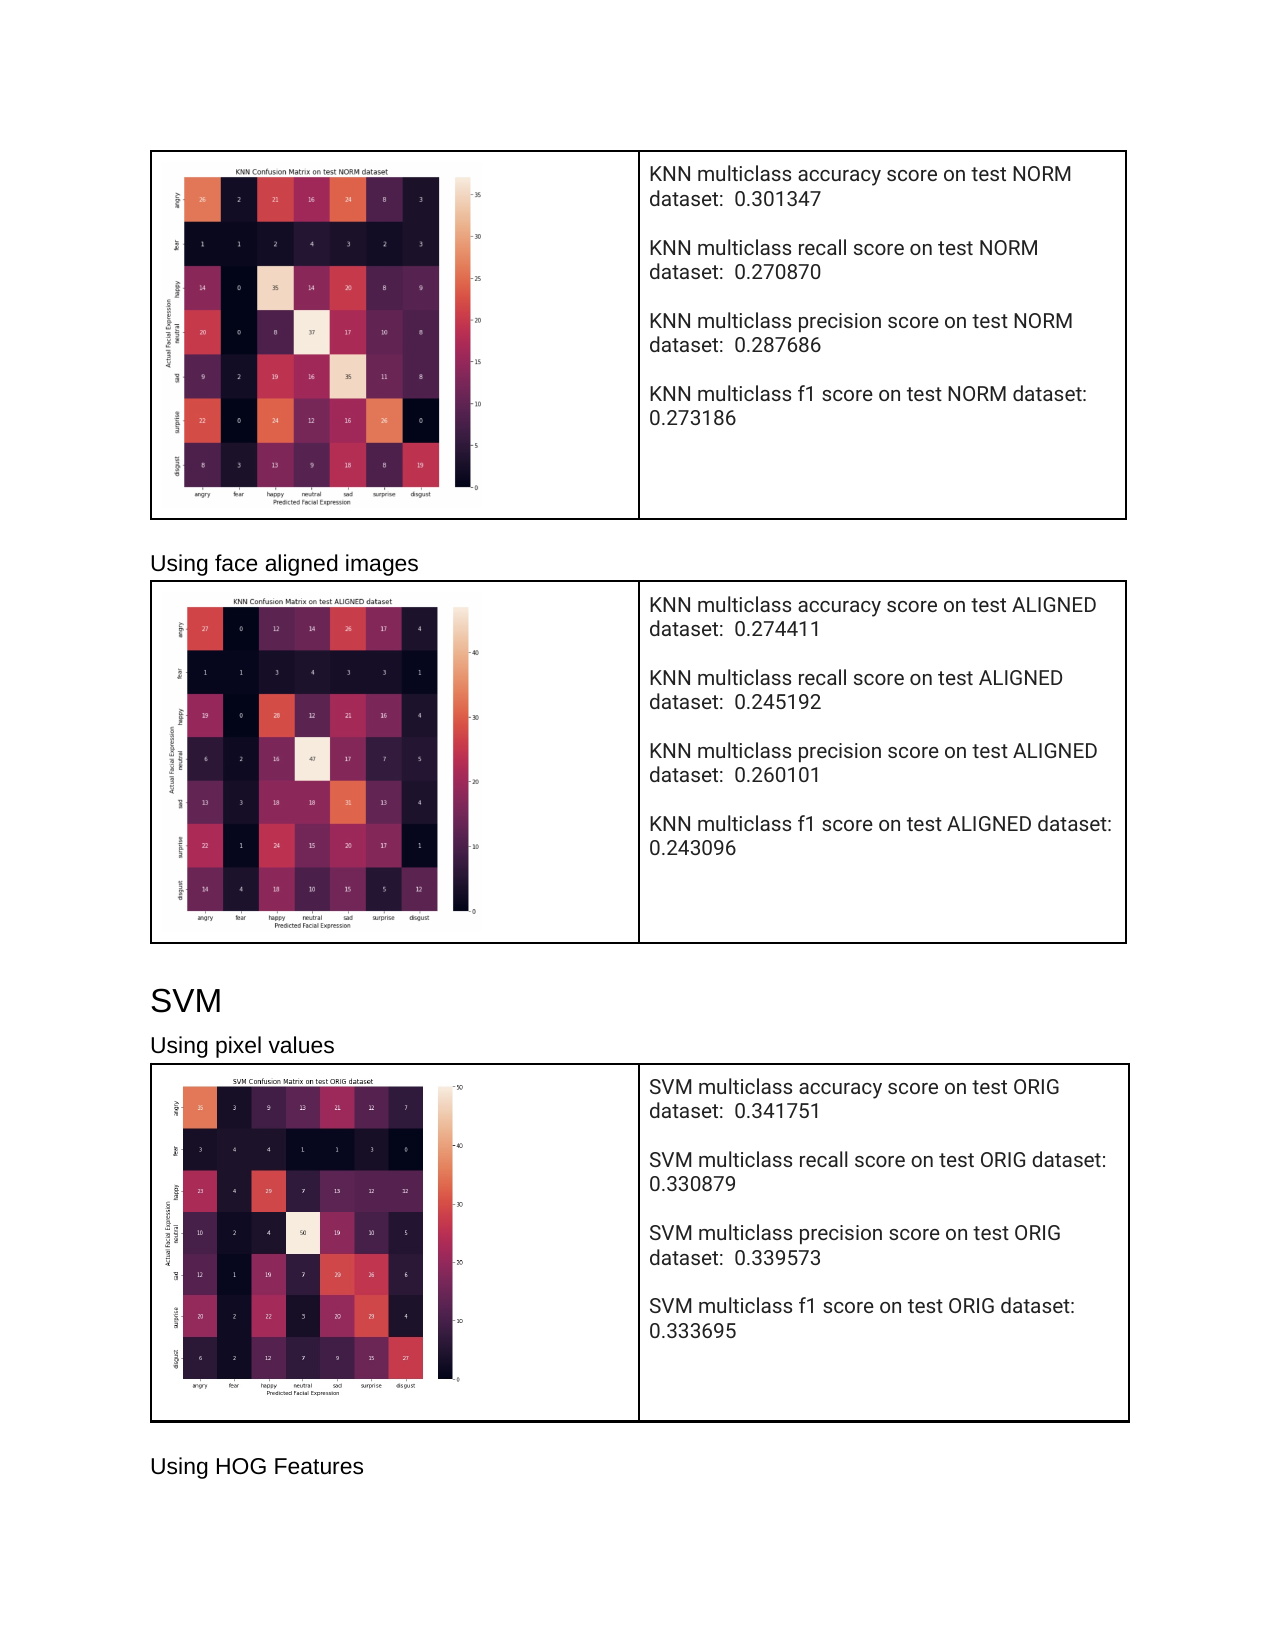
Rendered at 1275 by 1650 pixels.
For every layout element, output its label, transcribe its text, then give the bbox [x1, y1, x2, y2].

text Using face aligned images [150, 550, 1125, 576]
table_header KNN multiclass accuracy score on test NORM dataset: 0.301347 KNN multiclass recall score on test NORM dataset: 0.270870 KNN multiclass precision score on test NORM dataset: 0.287686 KNN multiclass f1 score on test NORM dataset: 0.273186 [640, 152, 1125, 518]
picture [161, 592, 482, 932]
text Using pixel values [150, 1032, 1125, 1058]
table_header [152, 1065, 638, 1420]
table_header SVM multiclass accuracy score on test ORIG dataset: 0.341751 SVM multiclass recall score on test ORIG dataset: 0.330879 SVM multiclass precision score on test ORIG dataset: 0.339573 SVM multiclass f1 score on test ORIG dataset: 0.333695 [640, 1065, 1128, 1420]
table_header [152, 582, 638, 942]
text Using HOG Features [150, 1453, 1125, 1479]
table_header KNN multiclass accuracy score on test ALIGNED dataset: 0.274411 KNN multiclass recall score on test ALIGNED dataset: 0.245192 KNN multiclass precision score on test ALIGNED dataset: 0.260101 KNN multiclass f1 score on test ALIGNED dataset: 0.243096 [640, 582, 1125, 942]
picture [161, 1075, 475, 1404]
subtitle SVM [150, 981, 1125, 1020]
table_header [152, 152, 638, 518]
picture [161, 162, 483, 508]
